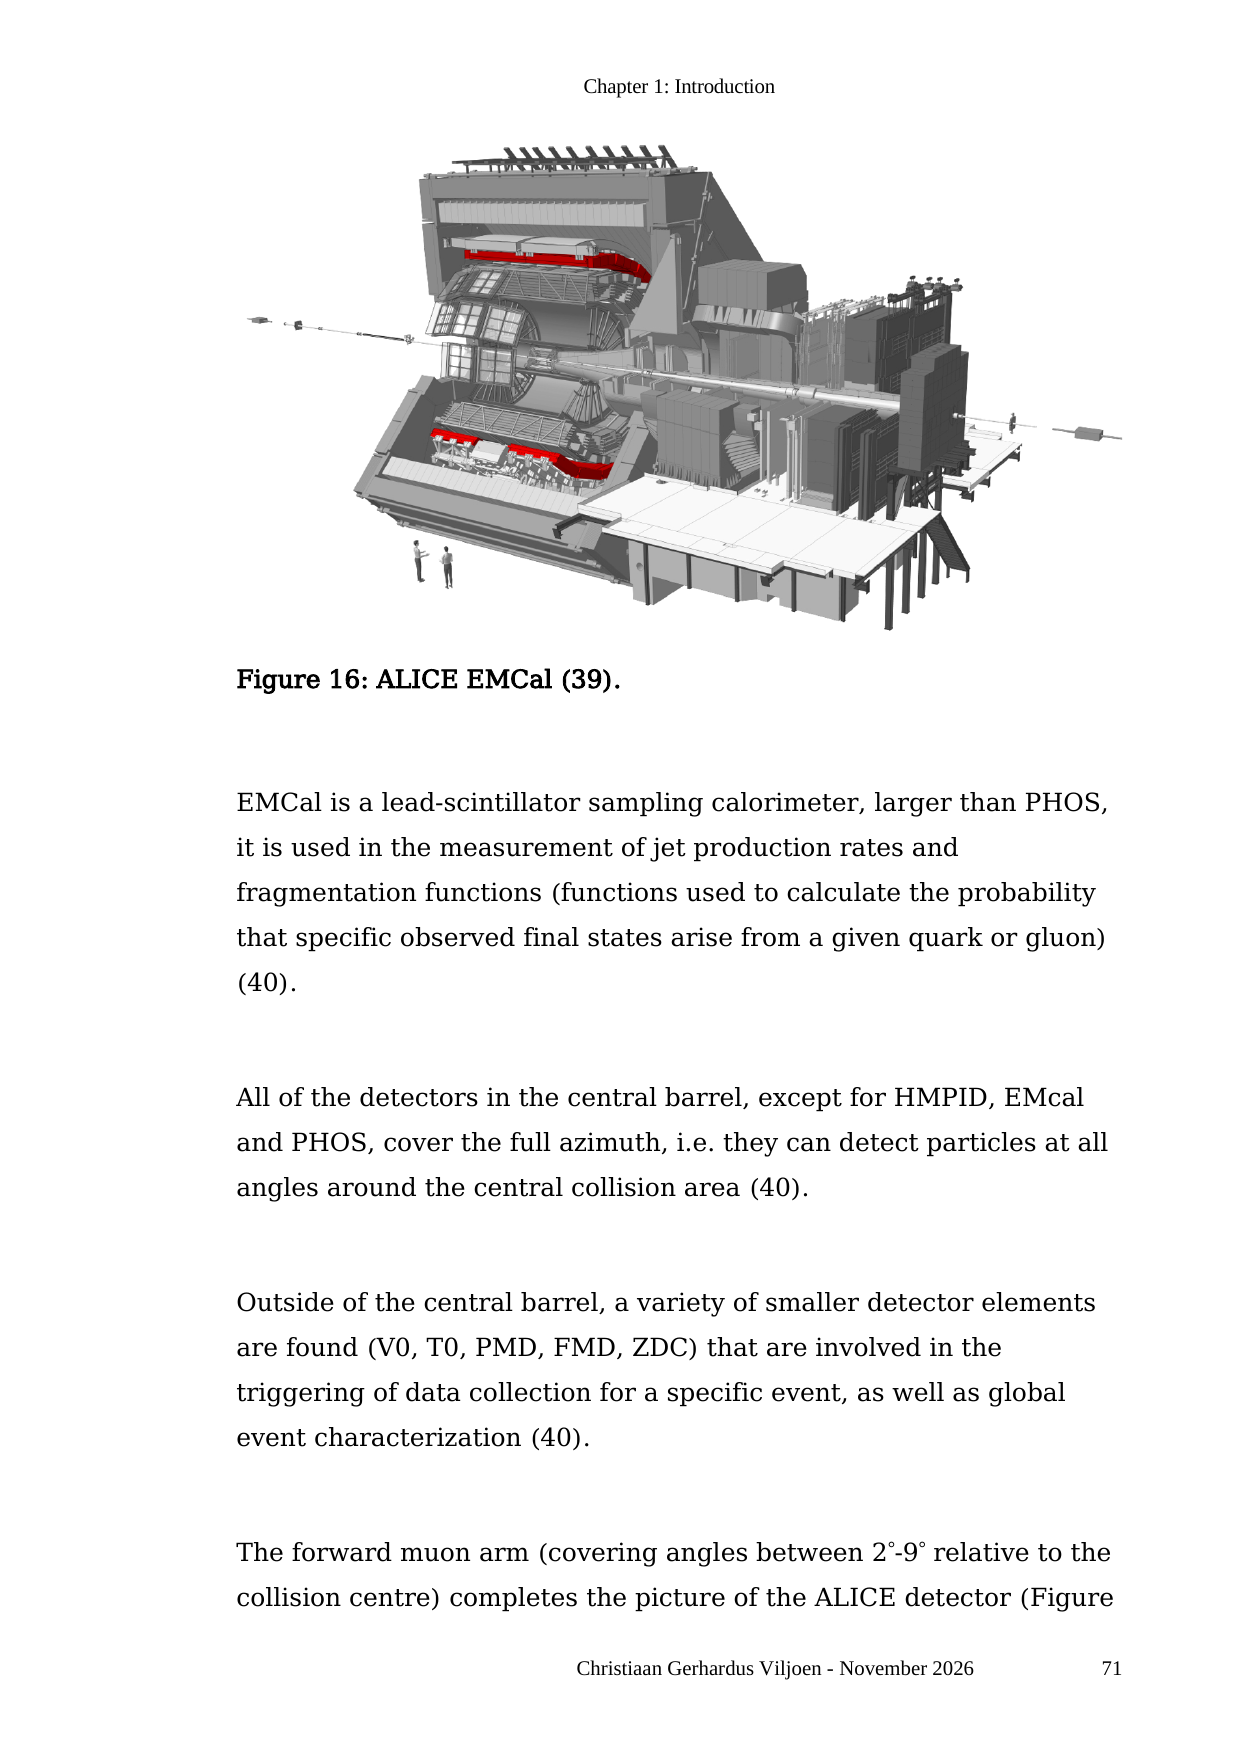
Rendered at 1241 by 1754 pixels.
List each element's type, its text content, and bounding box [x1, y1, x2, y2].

text All of the detectors in the central barrel, except for HMPID, EMcal and PHOS, cover the full azimuth, i.e. they can detect particles at all angles around the central collision area . [236, 1081, 1122, 1201]
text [236, 1536, 1122, 1612]
picture [236, 135, 1123, 636]
text EMCal is a lead-scintillator sampling calorimeter, larger than PHOS, it is used in the measurement of jet production rates and fragmentation functions (functions used to calculate the probability that specific observed final states arise from a given quark or gluon) . [236, 786, 1122, 996]
text Figure : ALICE EMCal . [236, 663, 1122, 693]
text Outside of the central barrel, a variety of smaller detector elements are found (V0, T0, PMD, FMD, ZDC) that are involved in the triggering of data collection for a specific event, as well as global event characterization . [236, 1286, 1122, 1451]
